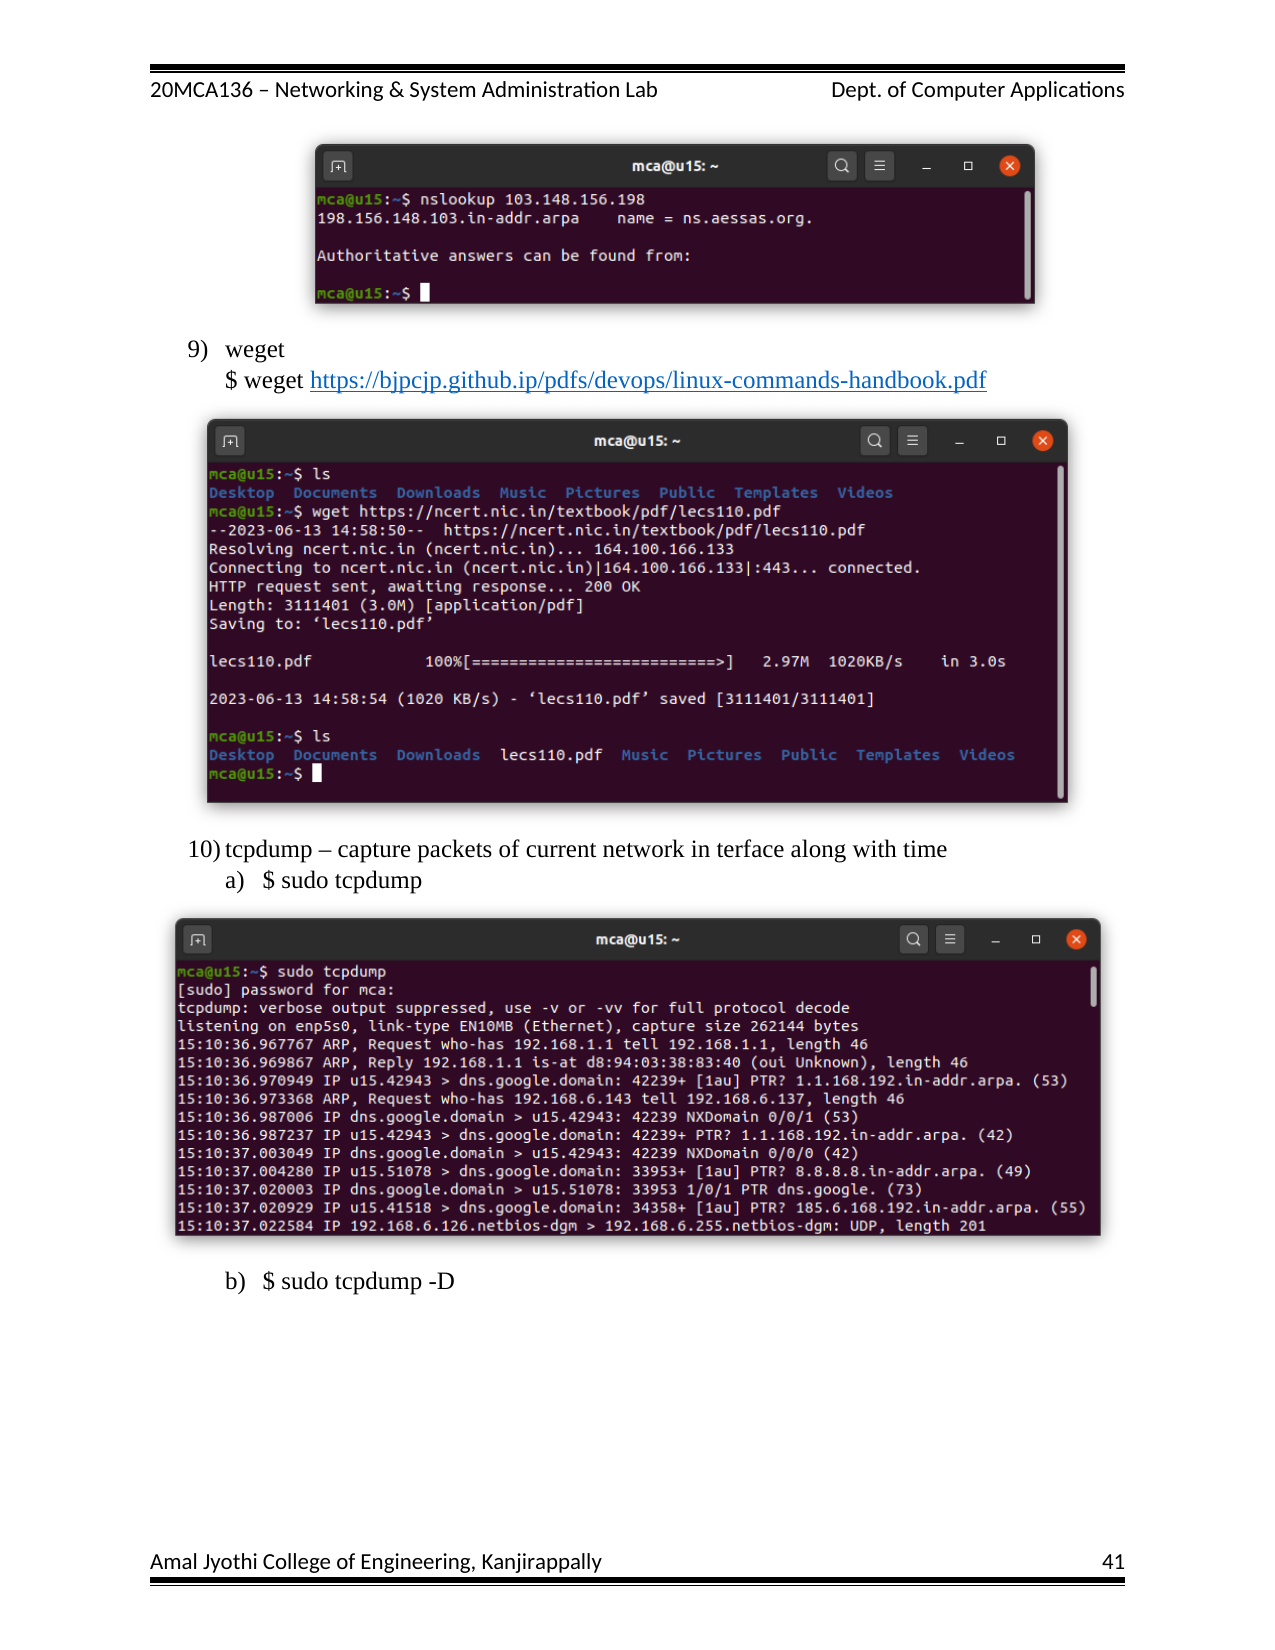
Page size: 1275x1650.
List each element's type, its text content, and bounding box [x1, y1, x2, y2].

picture [181, 396, 1094, 832]
picture [289, 121, 1061, 333]
picture [150, 896, 1125, 1264]
list weget [187, 334, 1125, 363]
list $ sudo tcpdump -D [225, 1266, 1125, 1294]
list tcpdump – capture packets of current network in terface along with time [187, 834, 1125, 863]
list $ weget https://bjpcjp.github.ip/pdfs/devops/linux-commands-handbook.pdf [225, 366, 1125, 394]
list $ sudo tcpdump [225, 865, 1125, 894]
